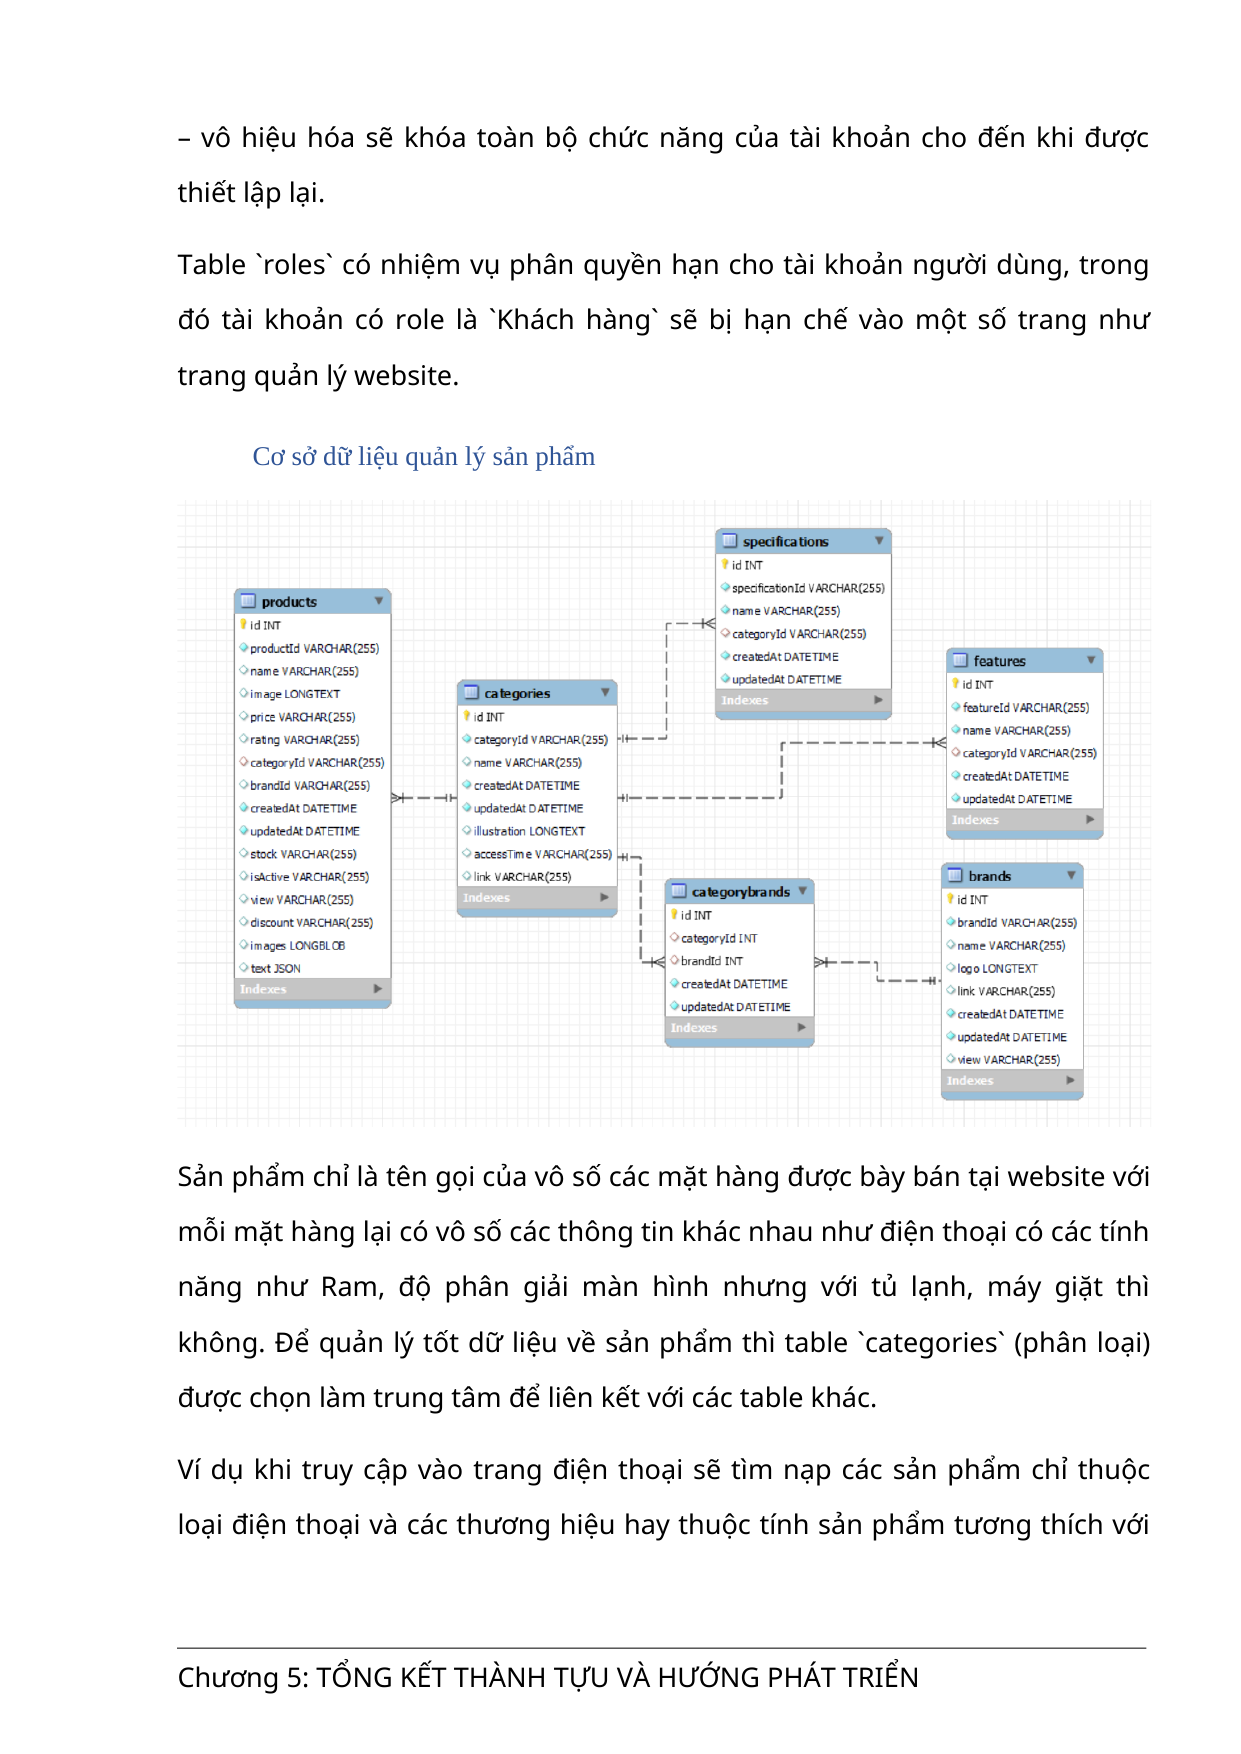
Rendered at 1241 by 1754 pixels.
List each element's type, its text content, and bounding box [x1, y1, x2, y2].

picture [177, 500, 1152, 1127]
text Sản phẩm chỉ là tên gọi của vô số các mặt hàng được bày bán tại website với mỗi mặt hàng lại có vô số các thông tin khác nhau như điện thoại có các tính năng như Ram, độ phân giải màn hình nhưng với tủ lạnh, máy giặt thì không. Để quản lý tốt dữ liệu về sản phẩm thì table `categories` (phân loại) được chọn làm trung tâm để liên kết với các table khác. [177, 1157, 1152, 1415]
text Table `roles` có nhiệm vụ phân quyền hạn cho tài khoản người dùng, trong đó tài khoản có role là `Khách hàng` sẽ bị hạn chế vào một số trang như trang quản lý website. [177, 245, 1152, 393]
subtitle Cơ sở dữ liệu quản lý sản phẩm [252, 441, 1152, 472]
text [177, 118, 1152, 210]
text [177, 1450, 1152, 1543]
